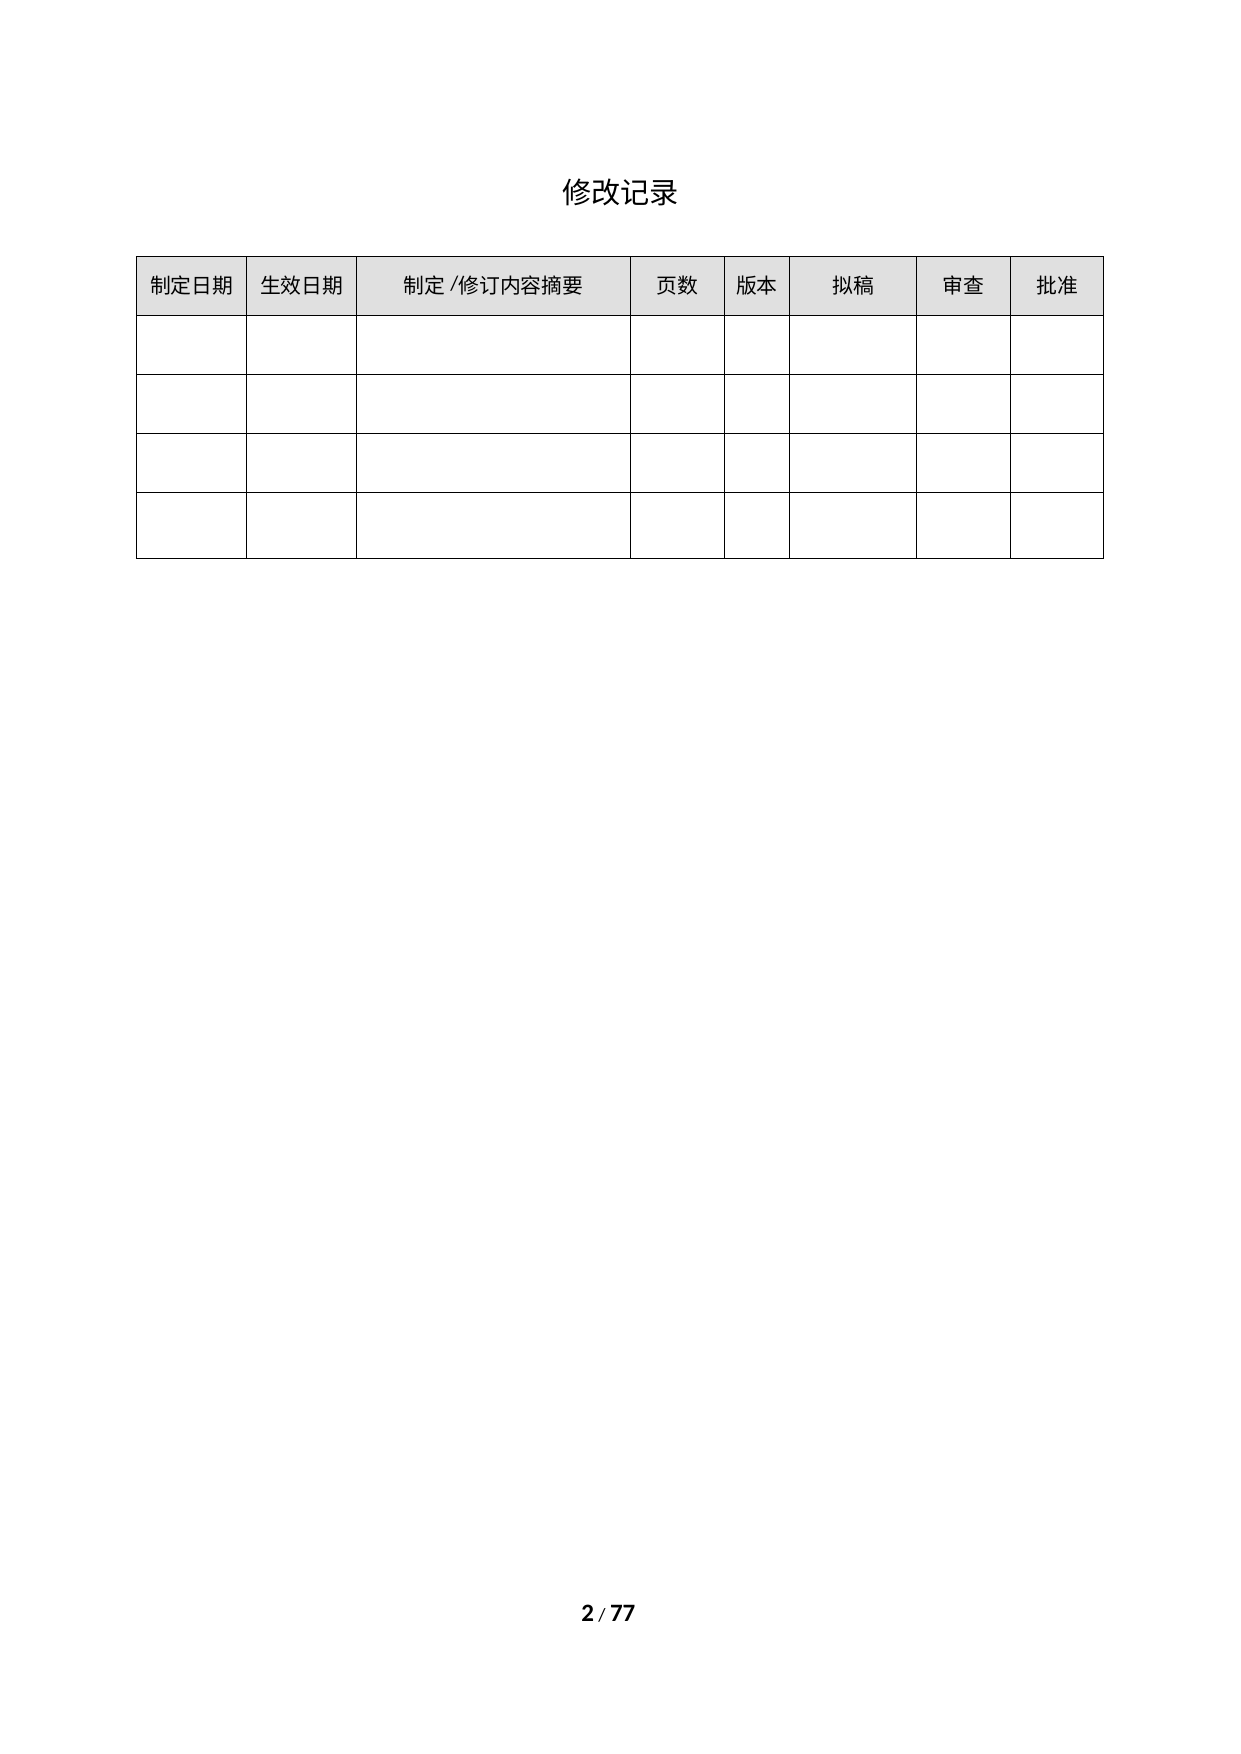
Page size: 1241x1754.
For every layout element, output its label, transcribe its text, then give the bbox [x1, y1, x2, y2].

table_cell [1011, 493, 1103, 558]
table_cell [137, 316, 246, 374]
table_header 版本 [725, 257, 789, 315]
table_cell [917, 316, 1010, 374]
text 修改记录 [187, 158, 1053, 223]
table_cell [357, 493, 630, 558]
table_cell [725, 316, 789, 374]
table_cell [631, 434, 724, 492]
table_cell [247, 316, 356, 374]
table_cell [917, 434, 1010, 492]
table_cell [1011, 316, 1103, 374]
table_cell [631, 493, 724, 558]
table_cell [247, 434, 356, 492]
table_cell [790, 316, 916, 374]
table_cell [725, 434, 789, 492]
table_cell [790, 434, 916, 492]
table_header 页数 [631, 257, 724, 315]
table_cell [631, 316, 724, 374]
table_cell [725, 493, 789, 558]
table_cell [790, 493, 916, 558]
table_cell [1011, 434, 1103, 492]
table_cell [917, 375, 1010, 433]
table_cell [247, 493, 356, 558]
table_header 审查 [917, 257, 1010, 315]
table_cell [137, 493, 246, 558]
table_cell [357, 375, 630, 433]
table_cell [357, 434, 630, 492]
table_header 制定日期 [137, 257, 246, 315]
table_cell [357, 316, 630, 374]
table_cell [1011, 375, 1103, 433]
table_header 生效日期 [247, 257, 356, 315]
table_header 批准 [1011, 257, 1103, 315]
table_cell [631, 375, 724, 433]
table_cell [725, 375, 789, 433]
table_header 拟稿 [790, 257, 916, 315]
table_cell [247, 375, 356, 433]
table_cell [137, 434, 246, 492]
table_cell [790, 375, 916, 433]
table_cell [137, 375, 246, 433]
table_cell [917, 493, 1010, 558]
table_header 制定 /修订内容摘要 [357, 257, 630, 315]
